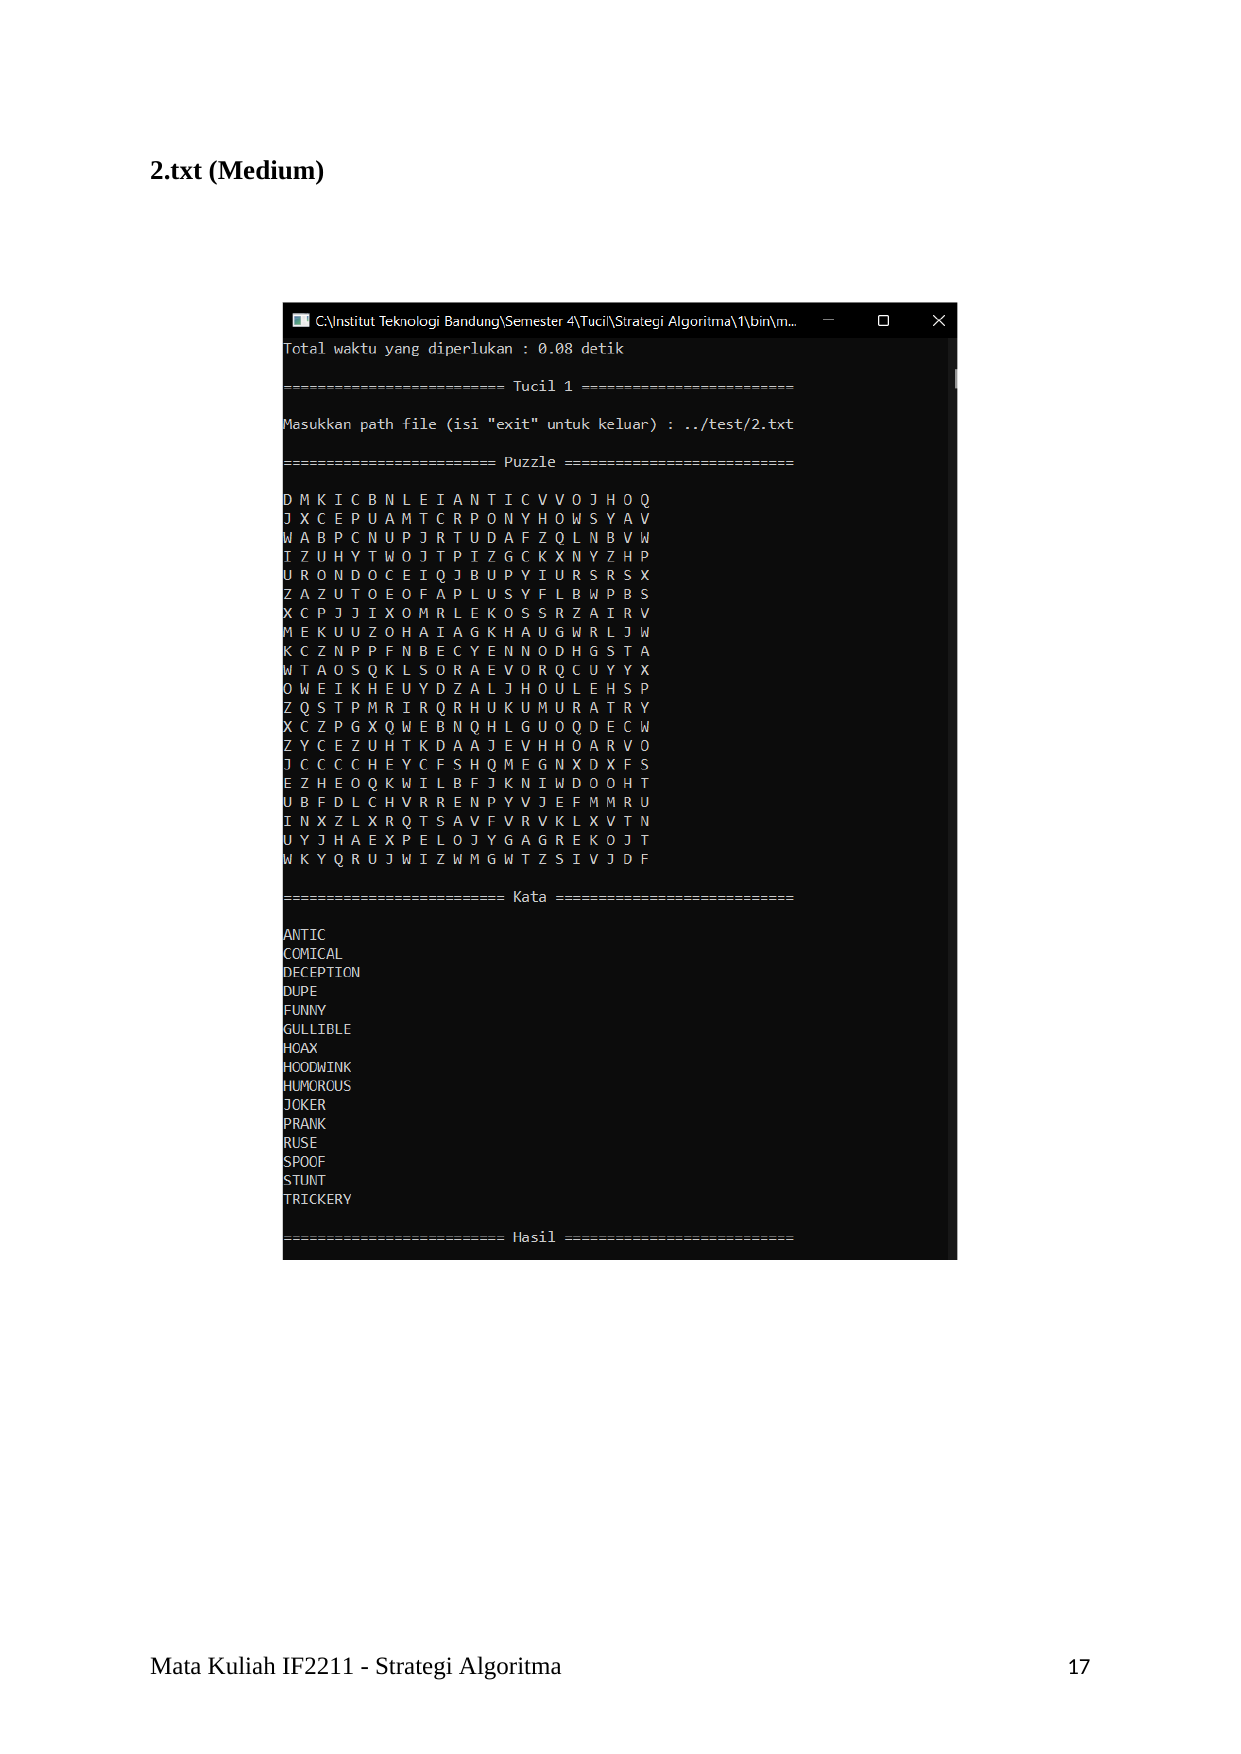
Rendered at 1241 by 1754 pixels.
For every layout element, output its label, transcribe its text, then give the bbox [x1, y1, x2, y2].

picture [282, 302, 958, 1260]
subtitle 2.txt (Medium) [150, 154, 1090, 185]
